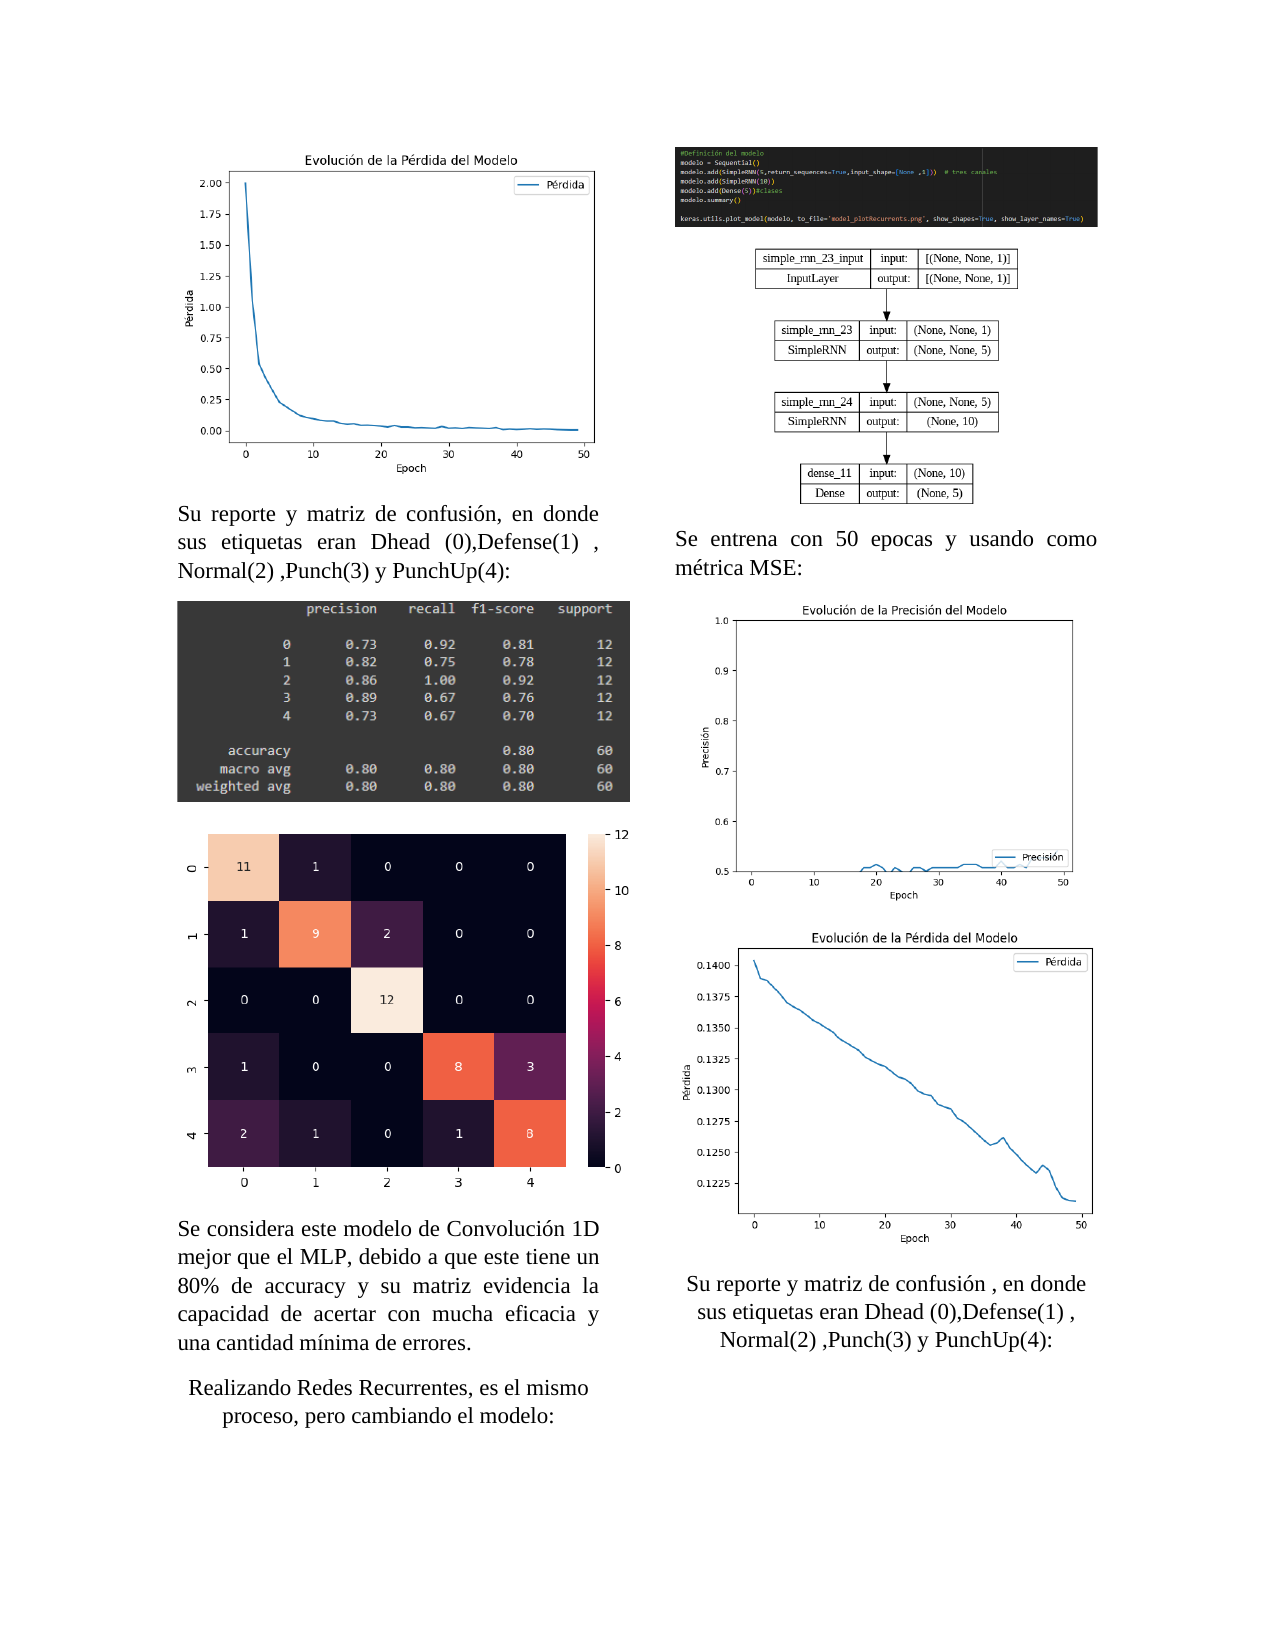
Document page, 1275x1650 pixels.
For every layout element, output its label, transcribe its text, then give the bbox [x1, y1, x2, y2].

picture [675, 147, 1098, 227]
text Realizando Redes Recurrentes, es el mismo proceso, pero cambiando el modelo: [177, 1374, 600, 1429]
text Se entrena con 50 epocas y usando como métrica MSE: [675, 525, 1098, 580]
picture [177, 601, 630, 802]
picture [675, 925, 1098, 1251]
picture [752, 245, 1021, 507]
text Su reporte y matriz de confusión, en donde sus etiquetas eran Dhead (0),Defense(1) , Normal(2) ,Punch(3) y PunchUp(4): [177, 500, 600, 583]
picture [177, 820, 638, 1197]
picture [177, 147, 600, 481]
text Se considera este modelo de Convolución 1D mejor que el MLP, debido a que este tiene un 80% de accuracy y su matriz evidencia la capacidad de acertar con mucha eficacia y una cantidad mínima de errores. [177, 1215, 600, 1355]
picture [694, 598, 1079, 907]
text Su reporte y matriz de confusión , en donde sus etiquetas eran Dhead (0),Defense(1) , Normal(2) ,Punch(3) y PunchUp(4): [675, 1270, 1098, 1353]
